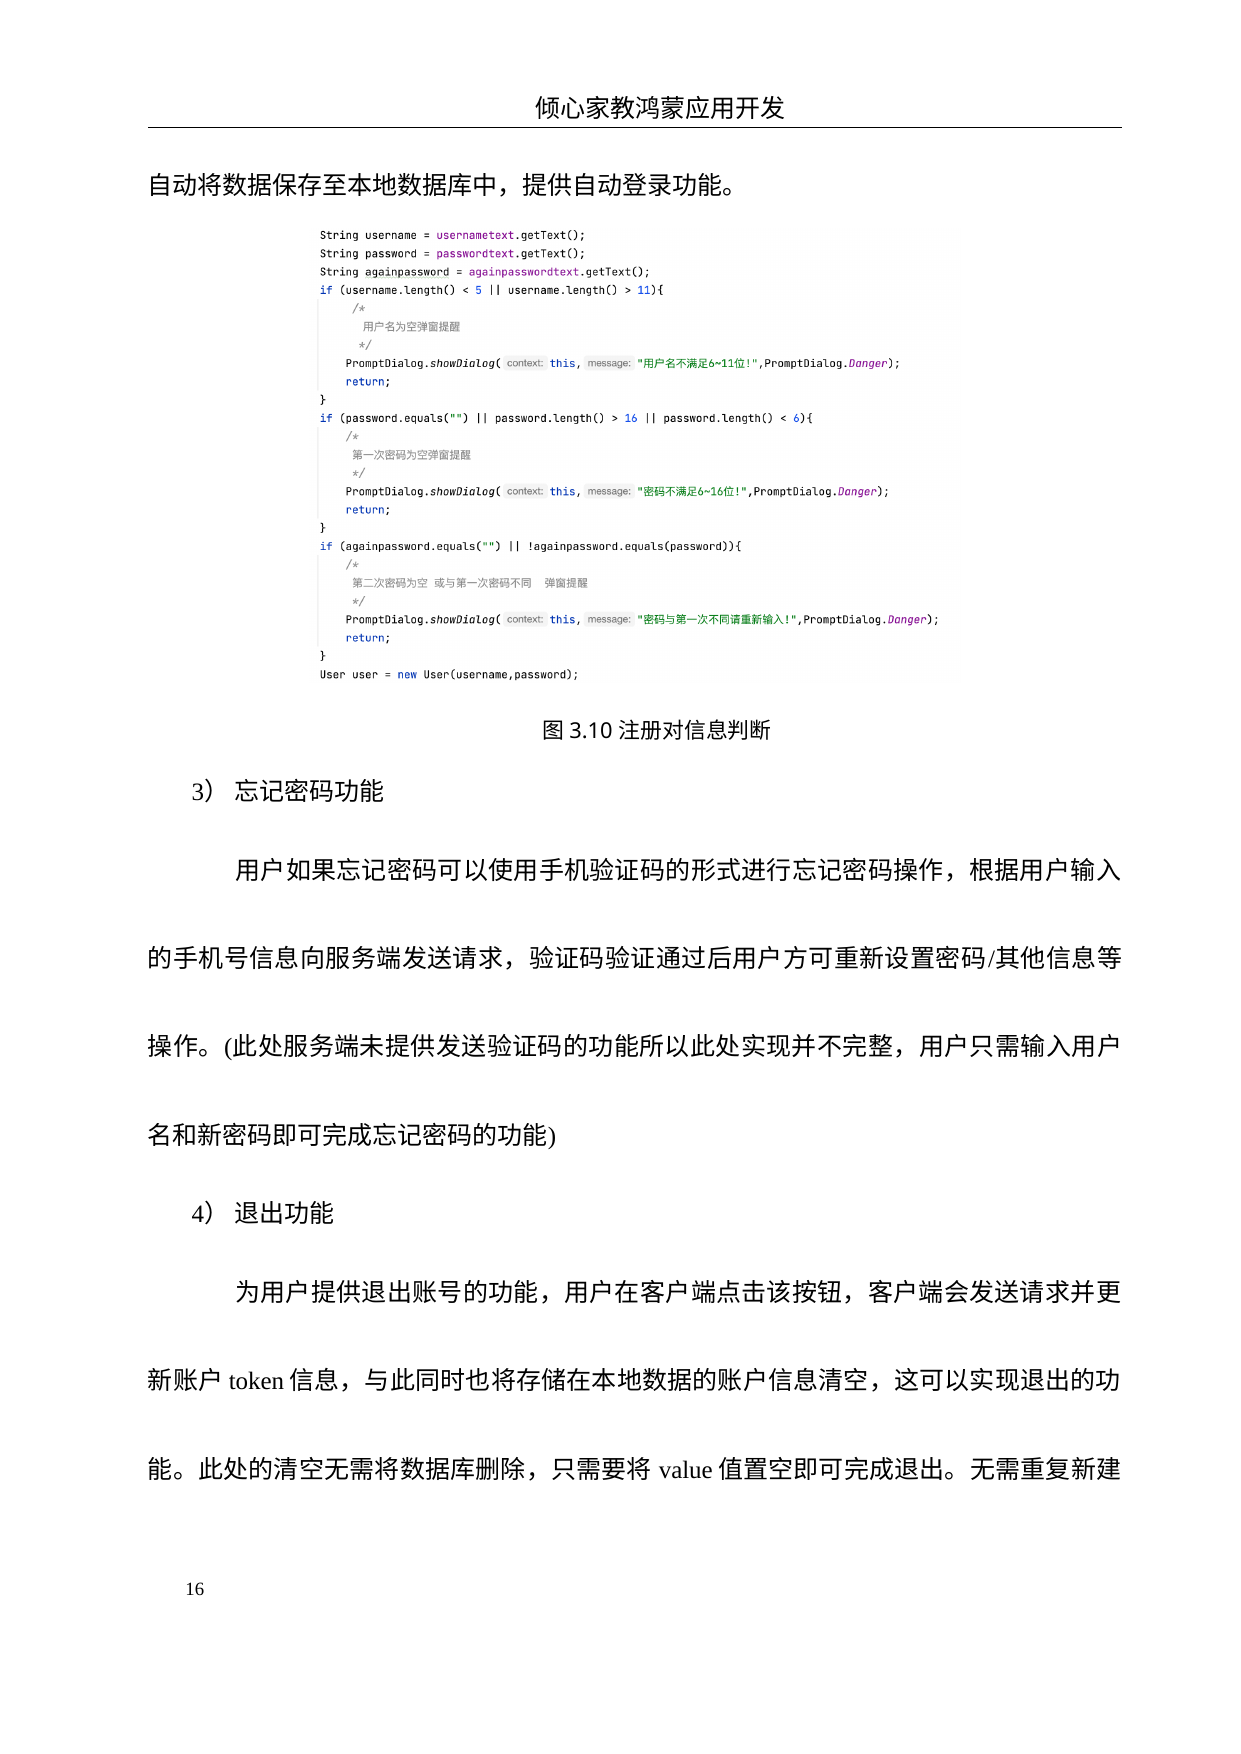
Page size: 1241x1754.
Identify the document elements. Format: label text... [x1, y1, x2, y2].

text 用户如果忘记密码可以使用手机验证码的形式进行忘记密码操作，根据用户输入的手机号信息向服务端发送请求，验证码验证通过后用户方可重新设置密码/其他信息等操作。(此处服务端未提供发送验证码的功能所以此处实现并不完整，用户只需输入用户名和新密码即可完成忘记密码的功能) [148, 834, 1122, 1167]
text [148, 1257, 1122, 1501]
picture [309, 228, 961, 683]
text 3） 忘记密码功能 [148, 756, 1122, 824]
text 图 3.10 注册对信息判断 [148, 712, 1122, 746]
text 4） 退出功能 [148, 1178, 1122, 1246]
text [148, 150, 1122, 218]
